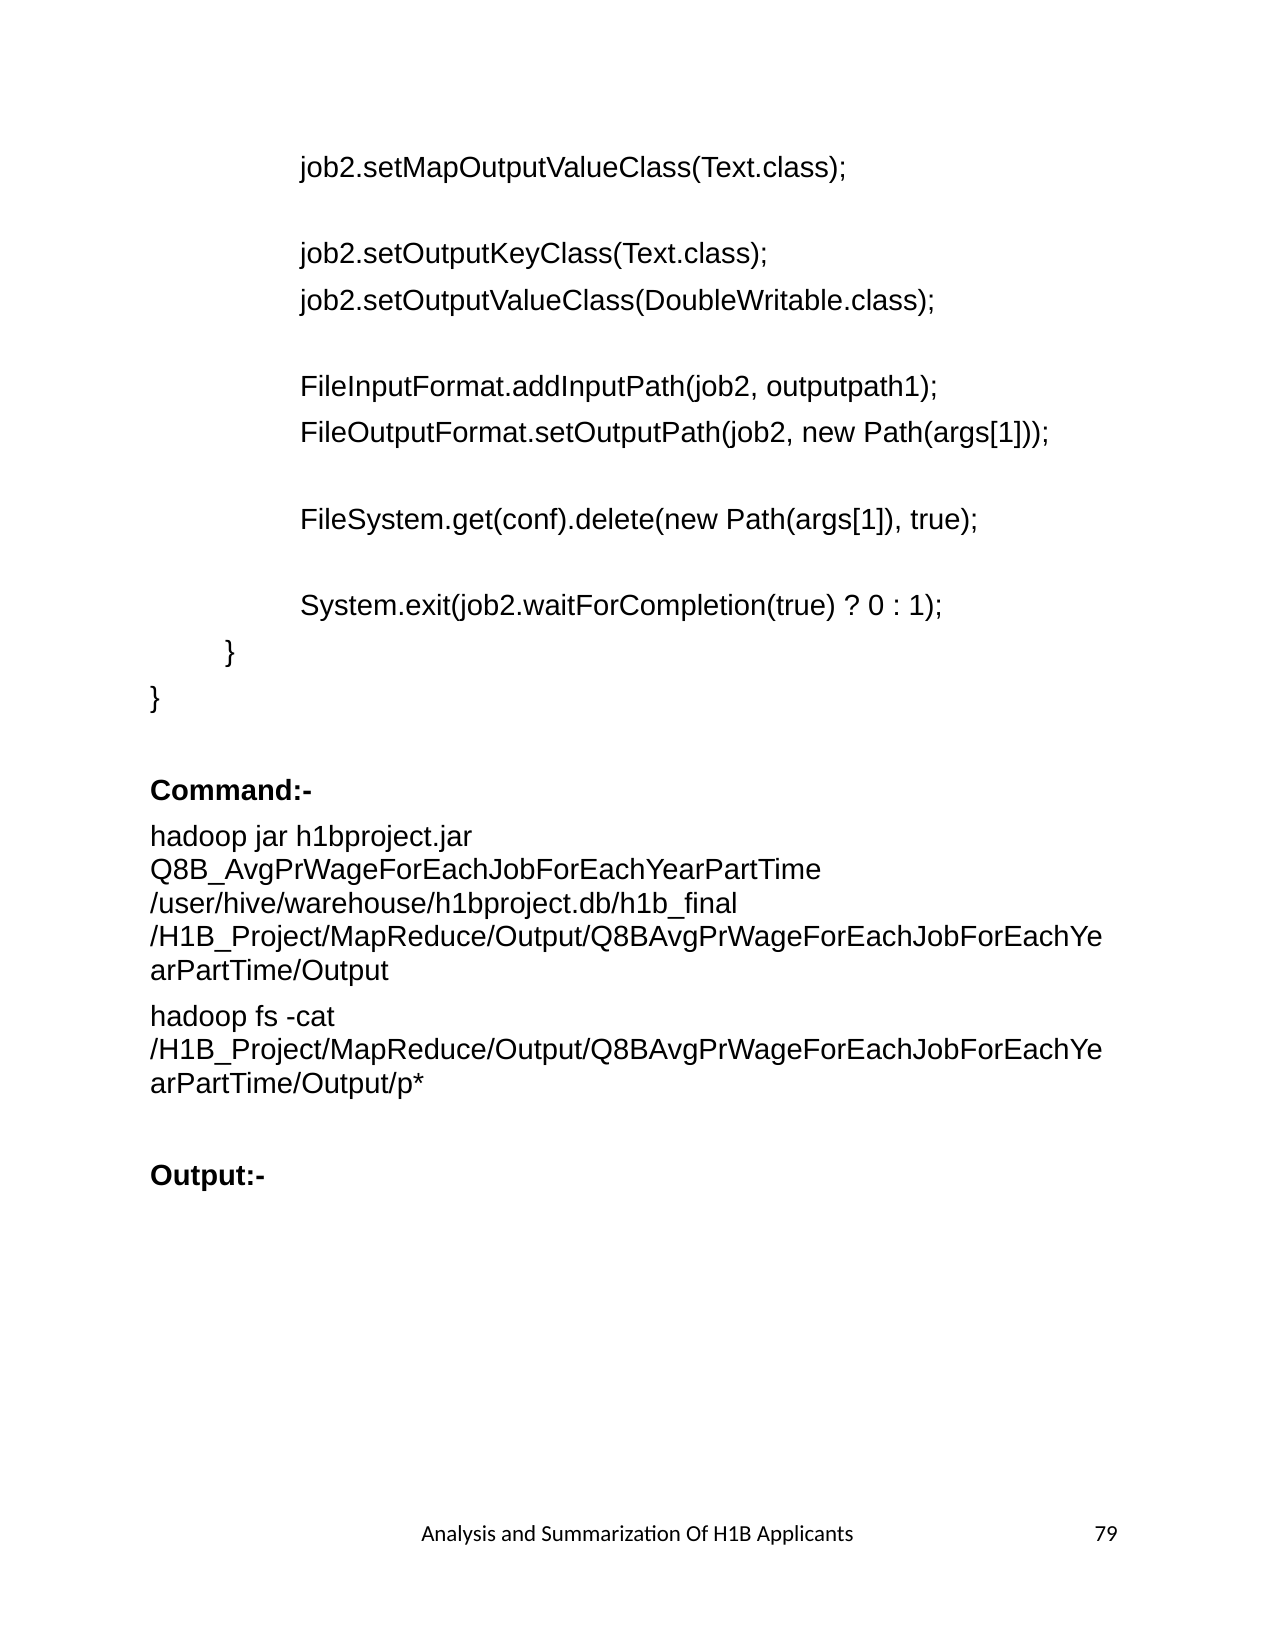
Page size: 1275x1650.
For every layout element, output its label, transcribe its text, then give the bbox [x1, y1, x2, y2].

text FileSystem.get(conf).delete(new Path(args[1]), true); [150, 502, 1117, 535]
text FileOutputFormat.setOutputPath(job2, new Path(args[1])); [150, 415, 1117, 449]
text FileInputFormat.addInputPath(job2, outputpath1); [150, 369, 1117, 403]
text } [150, 680, 1117, 714]
text Output:- [150, 1158, 1117, 1191]
text job2.setOutputValueClass(DoubleWritable.class); [150, 283, 1117, 316]
text job2.setMapOutputValueClass(Text.class); [150, 150, 1117, 183]
text job2.setOutputKeyClass(Text.class); [150, 237, 1117, 270]
text Command:- [150, 772, 1117, 806]
text hadoop jar h1bproject.jar Q8B_AvgPrWageForEachJobForEachYearPartTime /user/hive/warehouse/h1bproject.db/h1b_final /H1B_Project/MapReduce/Output/Q8BAvgPrWageForEachJobForEachYearPartTime/Output [150, 818, 1117, 986]
text hadoop fs -cat /H1B_Project/MapReduce/Output/Q8BAvgPrWageForEachJobForEachYearPartTime/Output/p* [150, 999, 1117, 1099]
text System.exit(job2.waitForCompletion(true) ? 0 : 1); [150, 588, 1117, 622]
text } [150, 634, 1117, 668]
